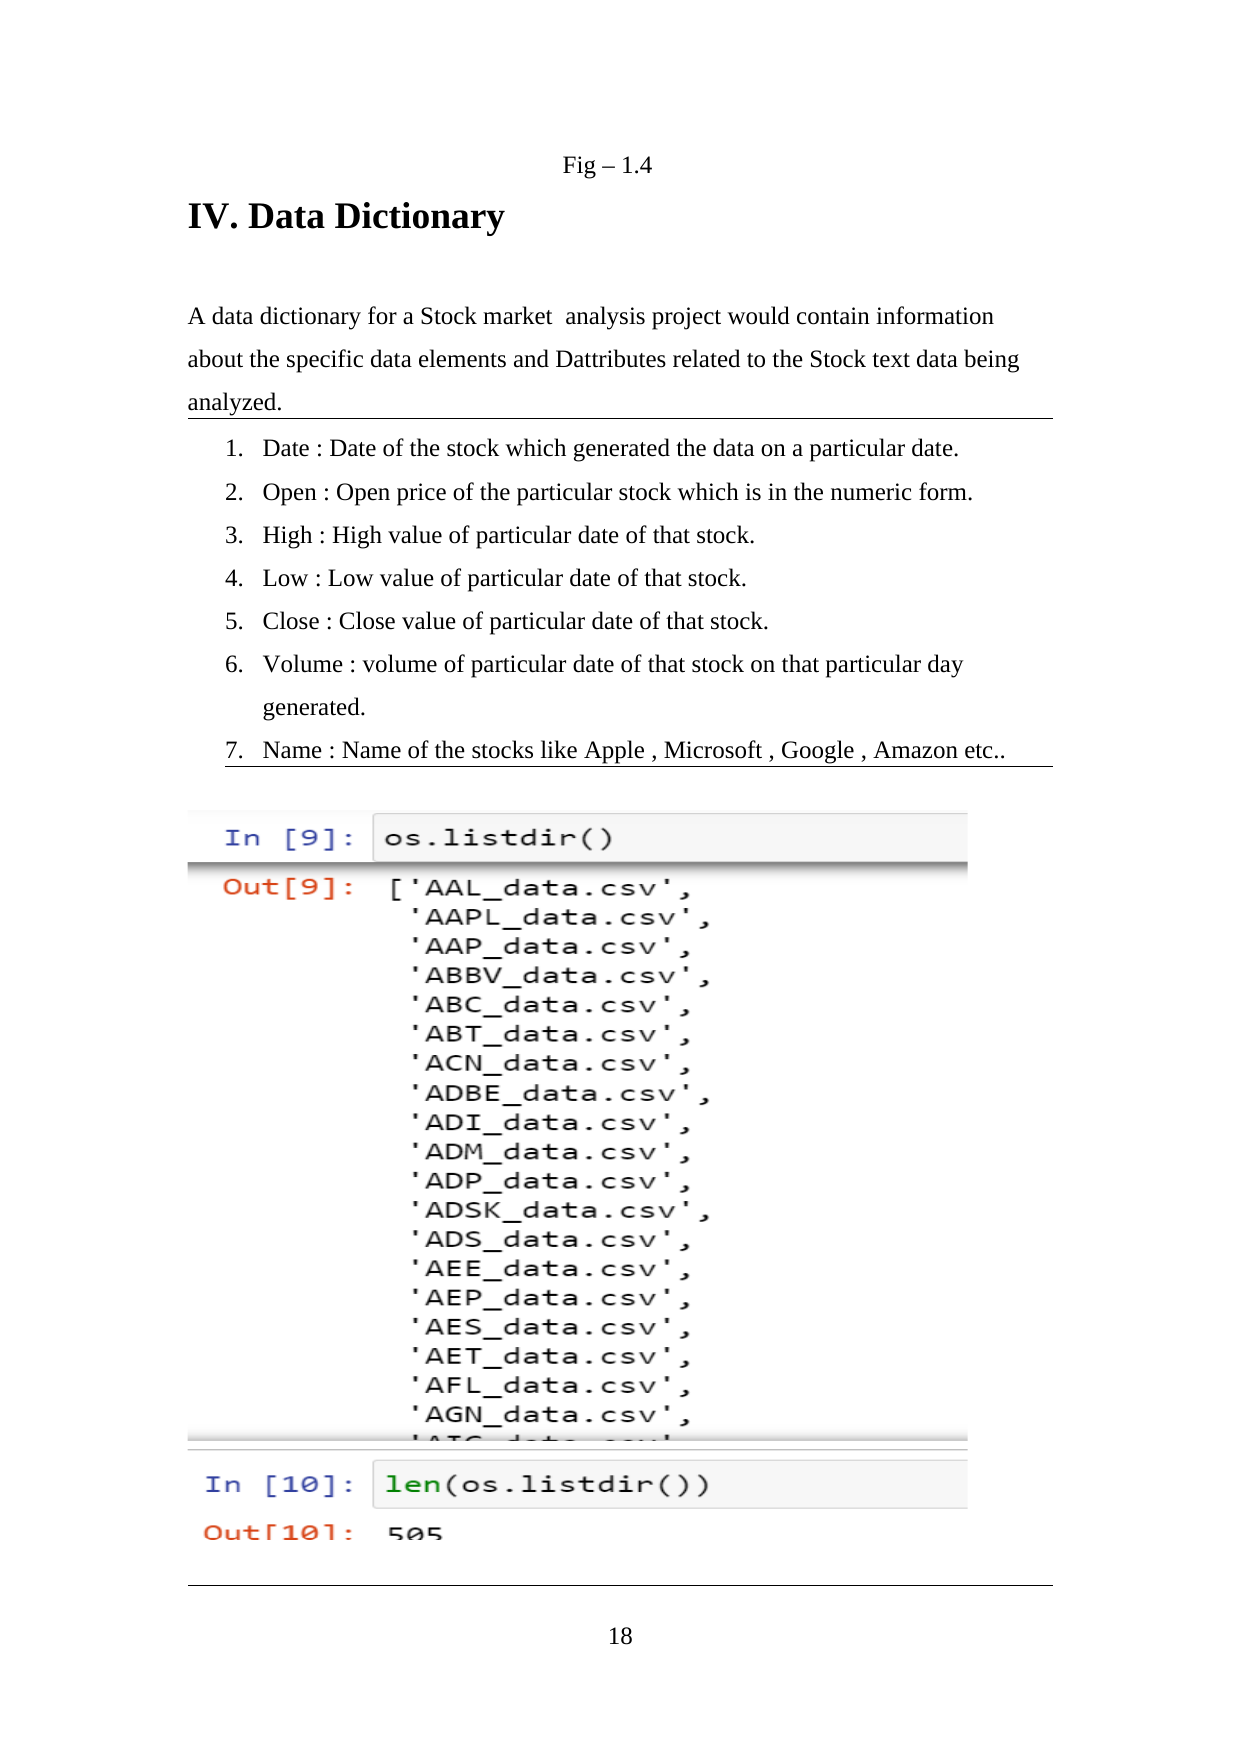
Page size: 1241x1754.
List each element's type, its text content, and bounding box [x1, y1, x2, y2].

list Open : Open price of the particular stock which is in the numeric form. [225, 477, 1053, 505]
list Close : Close value of particular date of that stock. [225, 606, 1053, 635]
list Low : Low value of particular date of that stock. [225, 563, 1053, 592]
text IV. Data Dictionary [187, 193, 1053, 236]
list Name : Name of the stocks like Apple , Microsoft , Google , Amazon etc.. [225, 735, 1053, 766]
list Volume : volume of particular date of that stock on that particular day generated. [225, 649, 1053, 721]
text A data dictionary for a Stock market analysis project would contain information about the specific data elements and Dattributes related to the Stock text data being analyzed. [187, 301, 1053, 419]
list High : High value of particular date of that stock. [225, 520, 1053, 548]
picture [187, 810, 968, 1540]
text Fig – 1.4 [187, 150, 1053, 179]
list Date : Date of the stock which generated the data on a particular date. [225, 433, 1053, 462]
